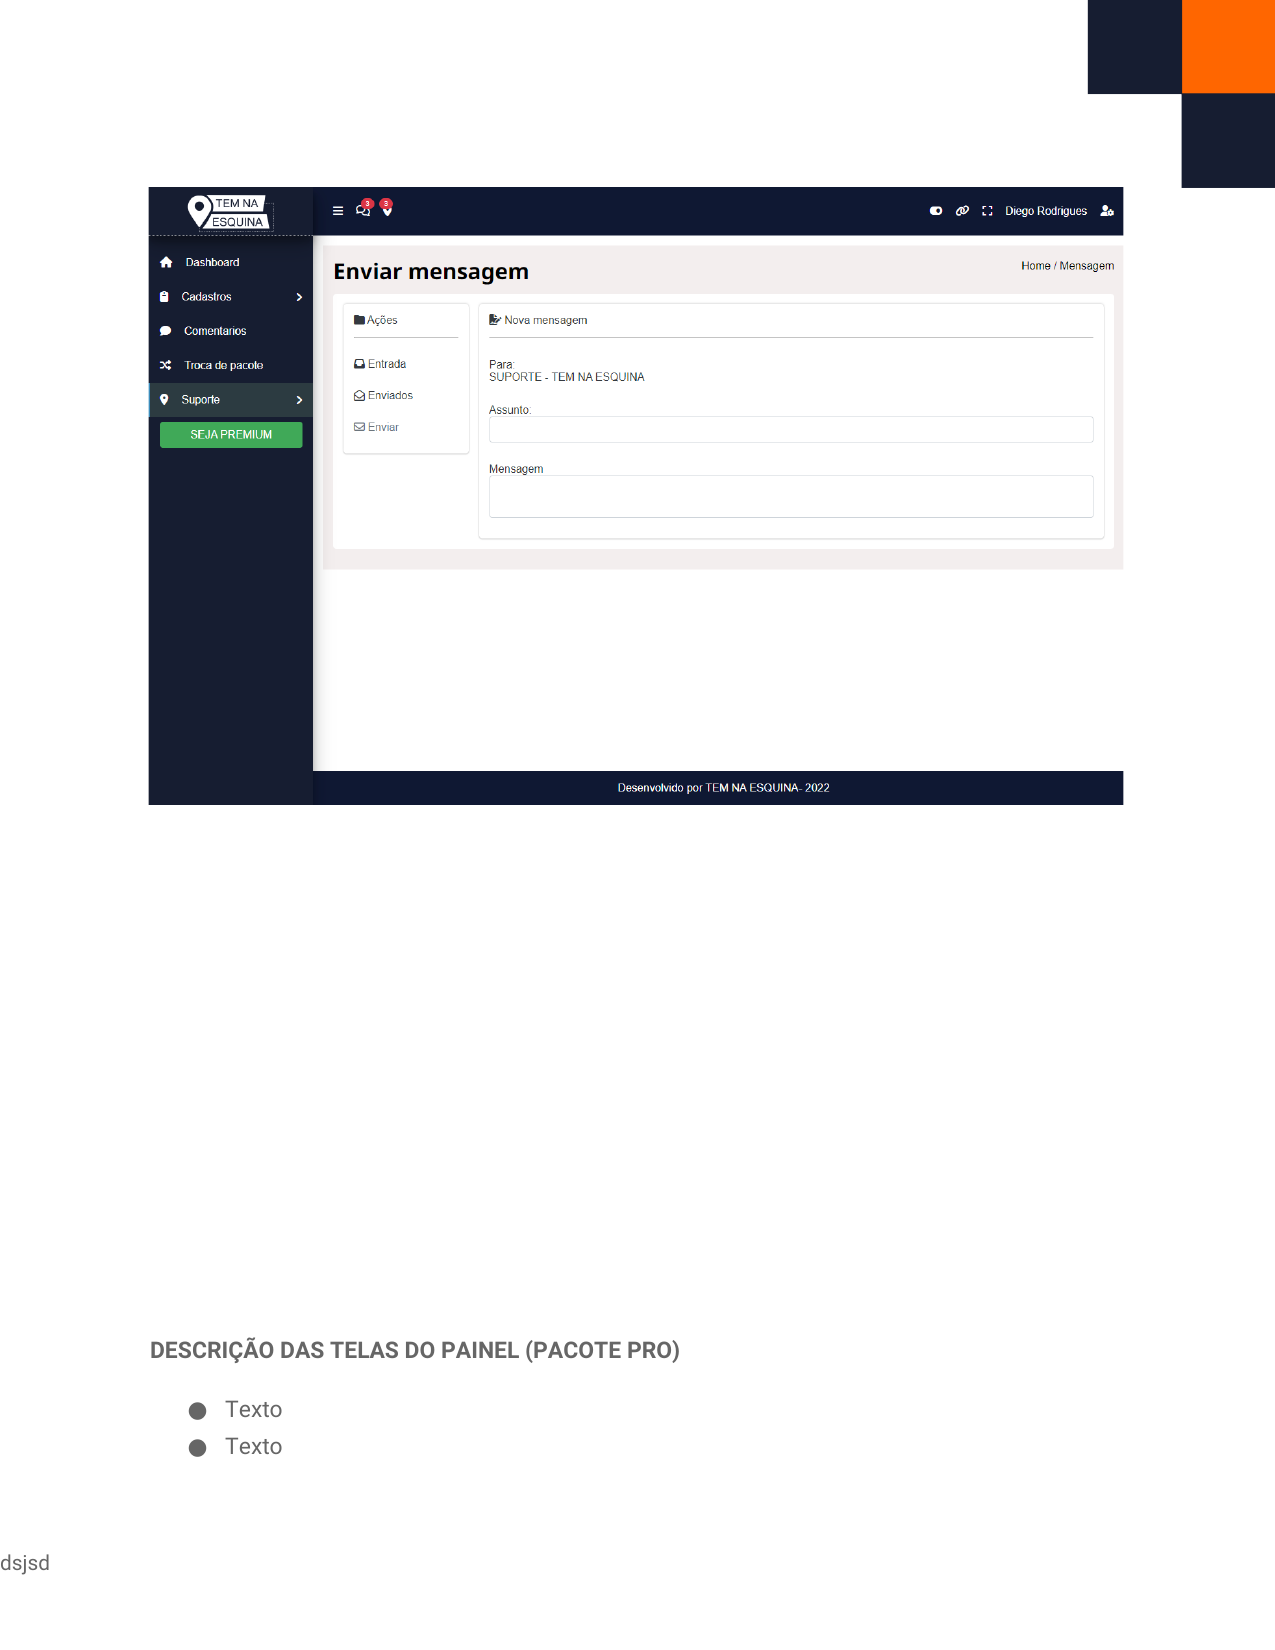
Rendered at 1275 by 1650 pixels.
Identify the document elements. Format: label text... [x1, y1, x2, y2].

list Texto [187, 1396, 1125, 1423]
list Texto [187, 1433, 1125, 1460]
picture [148, 0, 1275, 805]
text DESCRIÇÃO DAS TELAS DO PAINEL (PACOTE PRO) [150, 1338, 1125, 1364]
